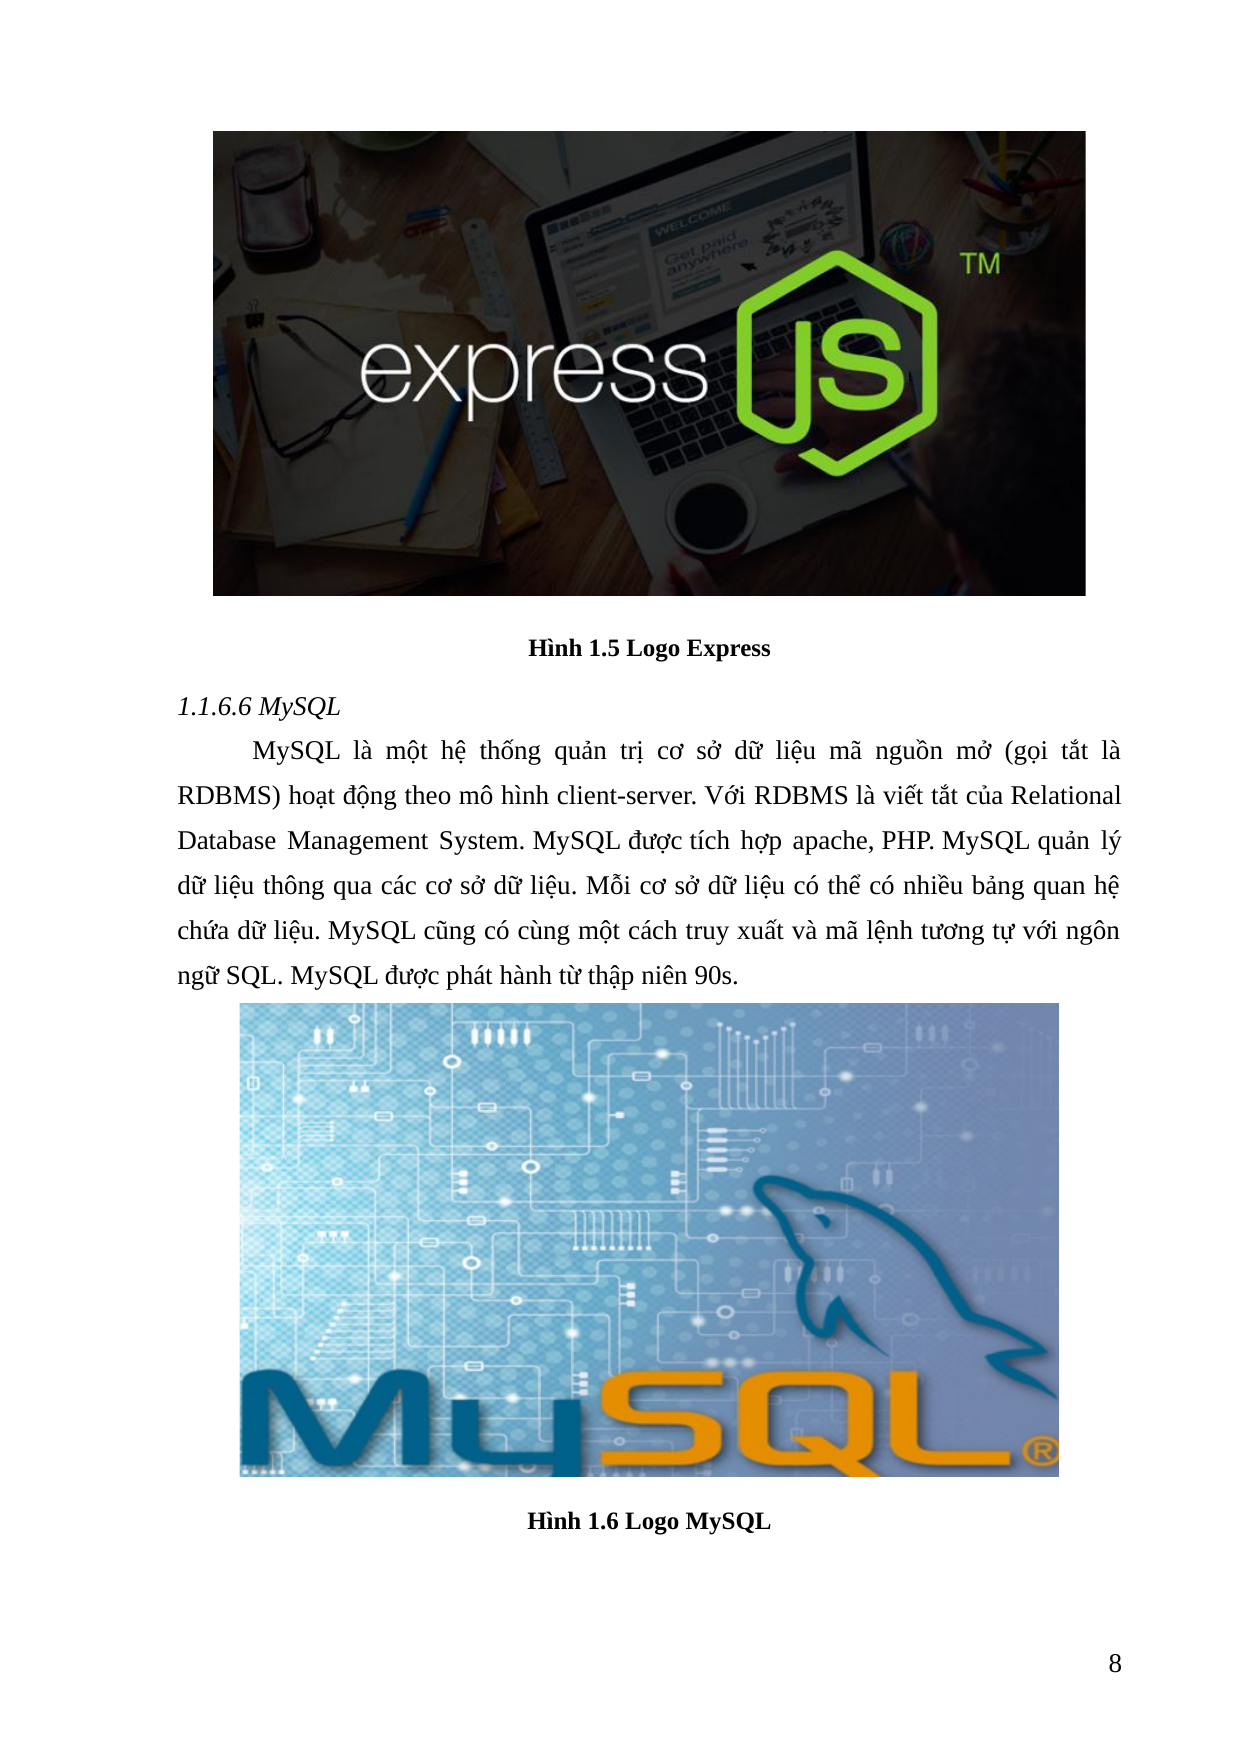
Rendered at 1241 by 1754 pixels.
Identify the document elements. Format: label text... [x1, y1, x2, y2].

picture [239, 1003, 1059, 1477]
subtitle MySQL [177, 687, 1122, 725]
picture [213, 131, 1086, 596]
text MySQL là một hệ thống quản trị cơ sở dữ liệu mã nguồn mở (gọi tắt là RDBMS) hoạt động theo mô hình client-server. Với RDBMS là viết tắt của Relational Database Management System. MySQL được tích hợp apache, PHP. MySQL quản lý dữ liệu thông qua các cơ sở dữ liệu. Mỗi cơ sở dữ liệu có thể có nhiều bảng quan hệ chứa dữ liệu. MySQL cũng có cùng một cách truy xuất và mã lệnh tương tự với ngôn ngữ SQL. MySQL được phát hành từ thập niên 90s. [177, 731, 1122, 993]
